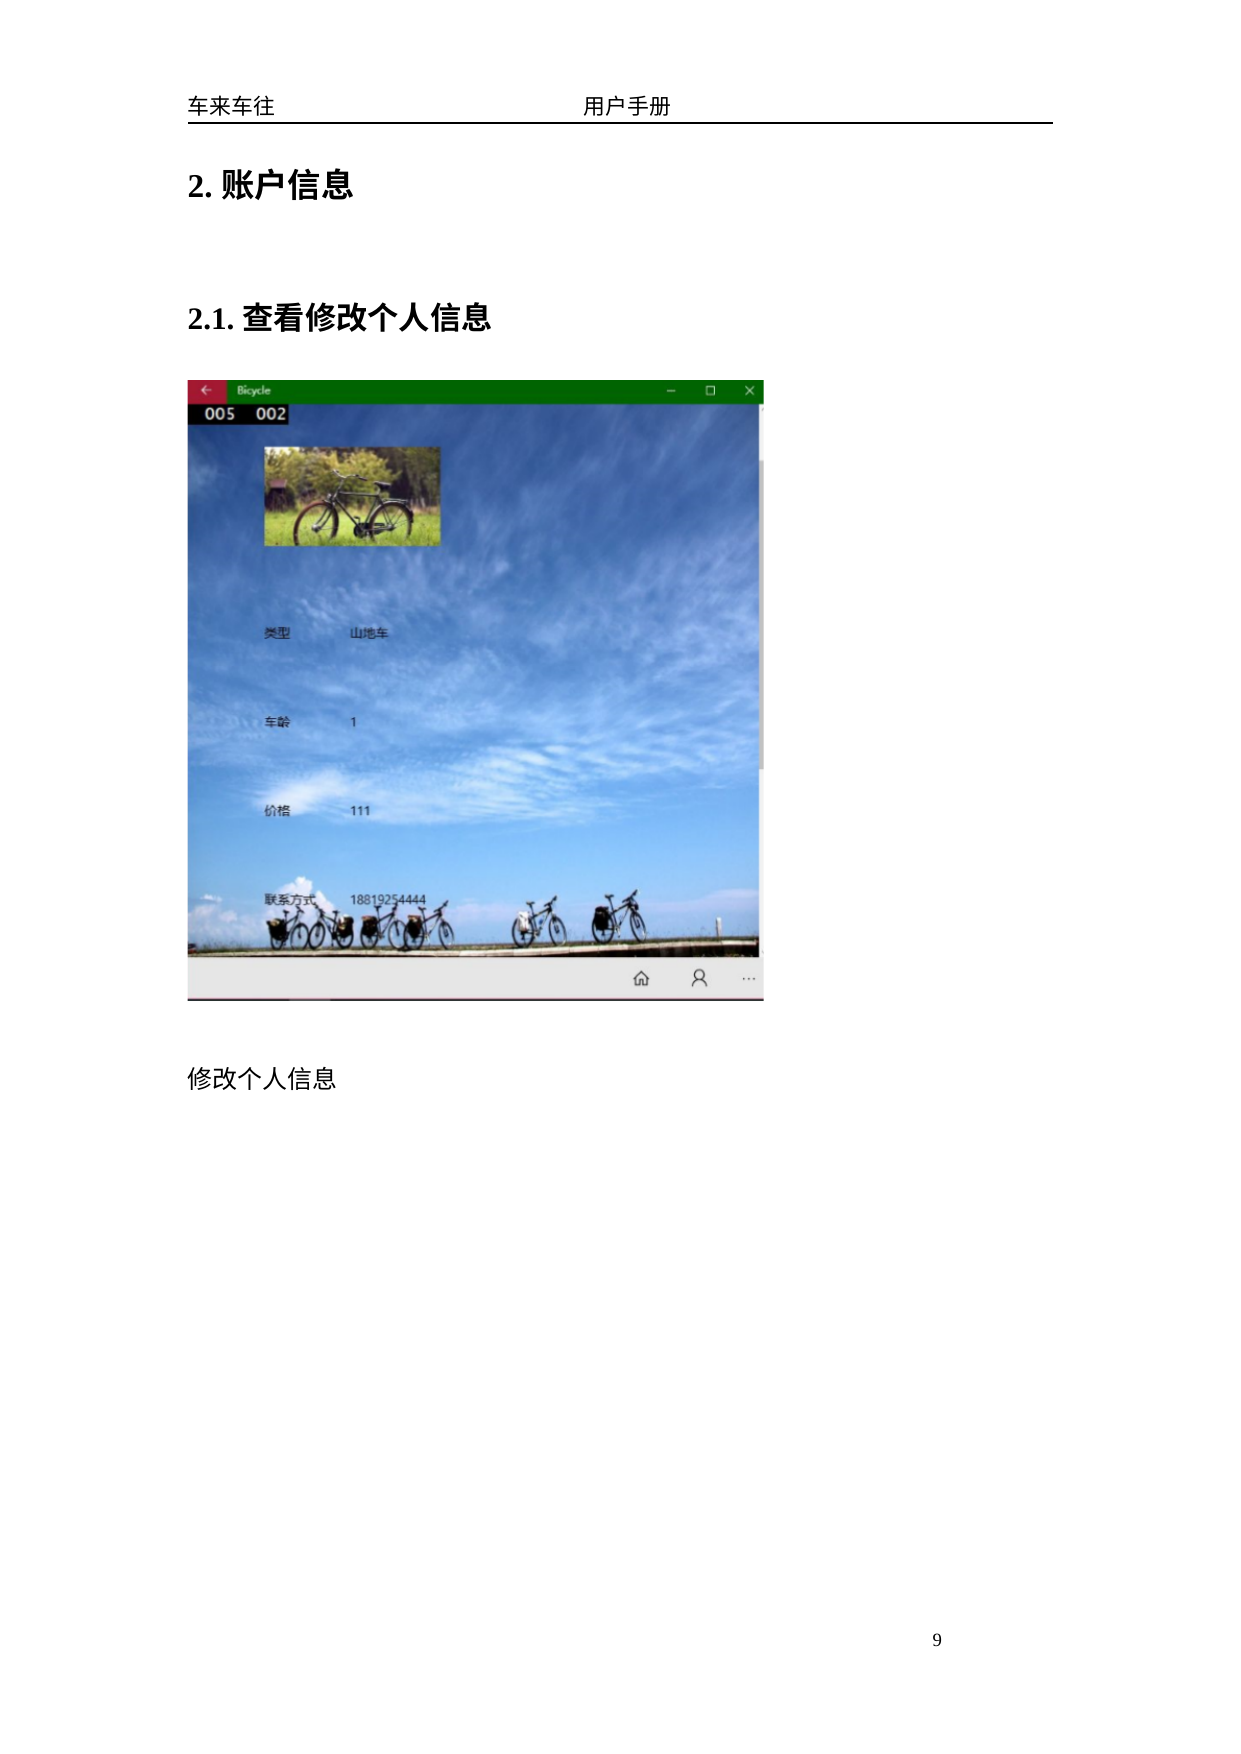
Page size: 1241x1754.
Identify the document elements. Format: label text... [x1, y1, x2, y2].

list 修改个人信息 [187, 1045, 1053, 1110]
subtitle 查看修改个人信息 [187, 283, 1053, 348]
picture [187, 380, 764, 1003]
subtitle 账户信息 [187, 150, 1053, 215]
